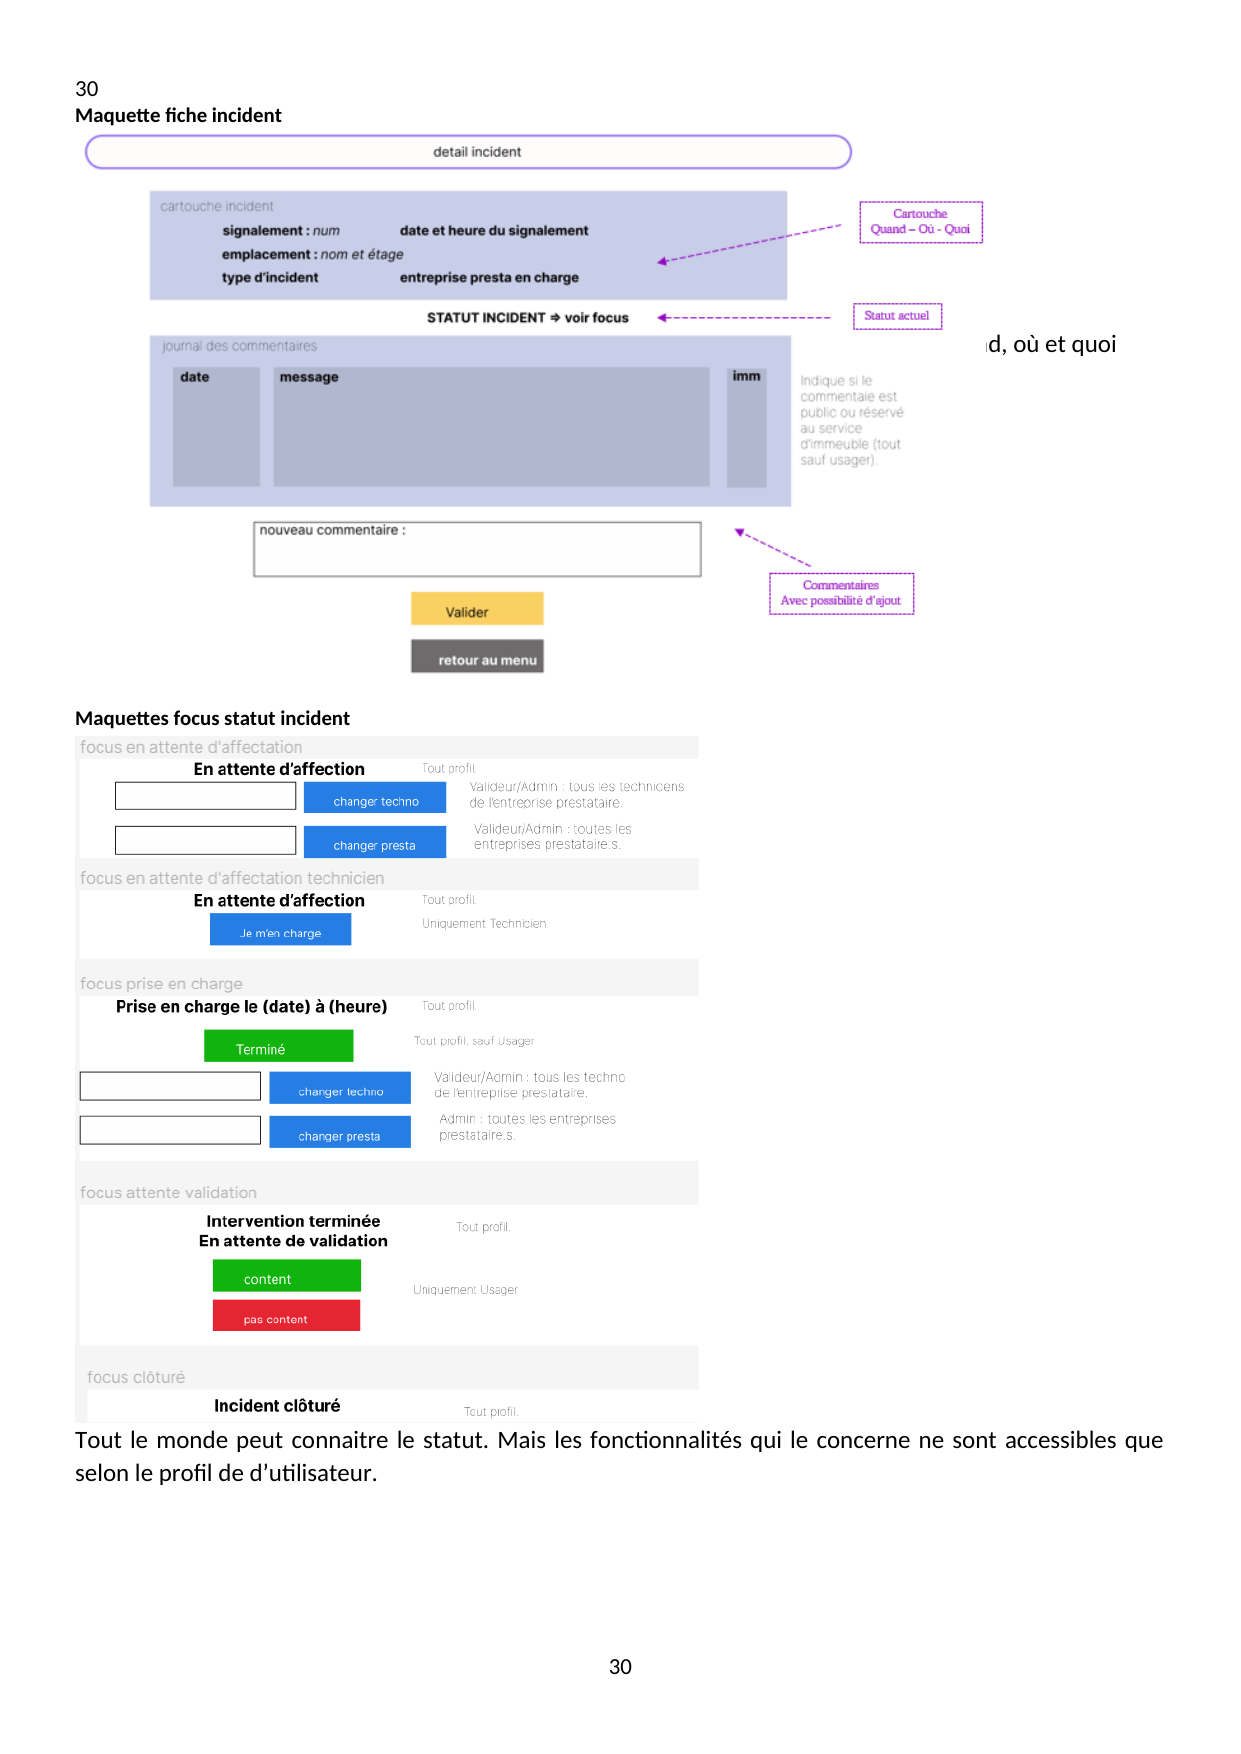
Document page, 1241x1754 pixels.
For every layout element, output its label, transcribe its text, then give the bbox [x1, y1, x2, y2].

text Tout le monde peut connaitre le statut. Mais les fonctionnalités qui le concerne ne sont accessibles que selon le profil de d’utilisateur. [75, 1425, 1165, 1488]
picture [75, 732, 699, 1423]
text Maquette fiche incident [75, 102, 1165, 127]
text Maquettes focus statut incident [75, 705, 1165, 731]
picture [80, 129, 987, 676]
